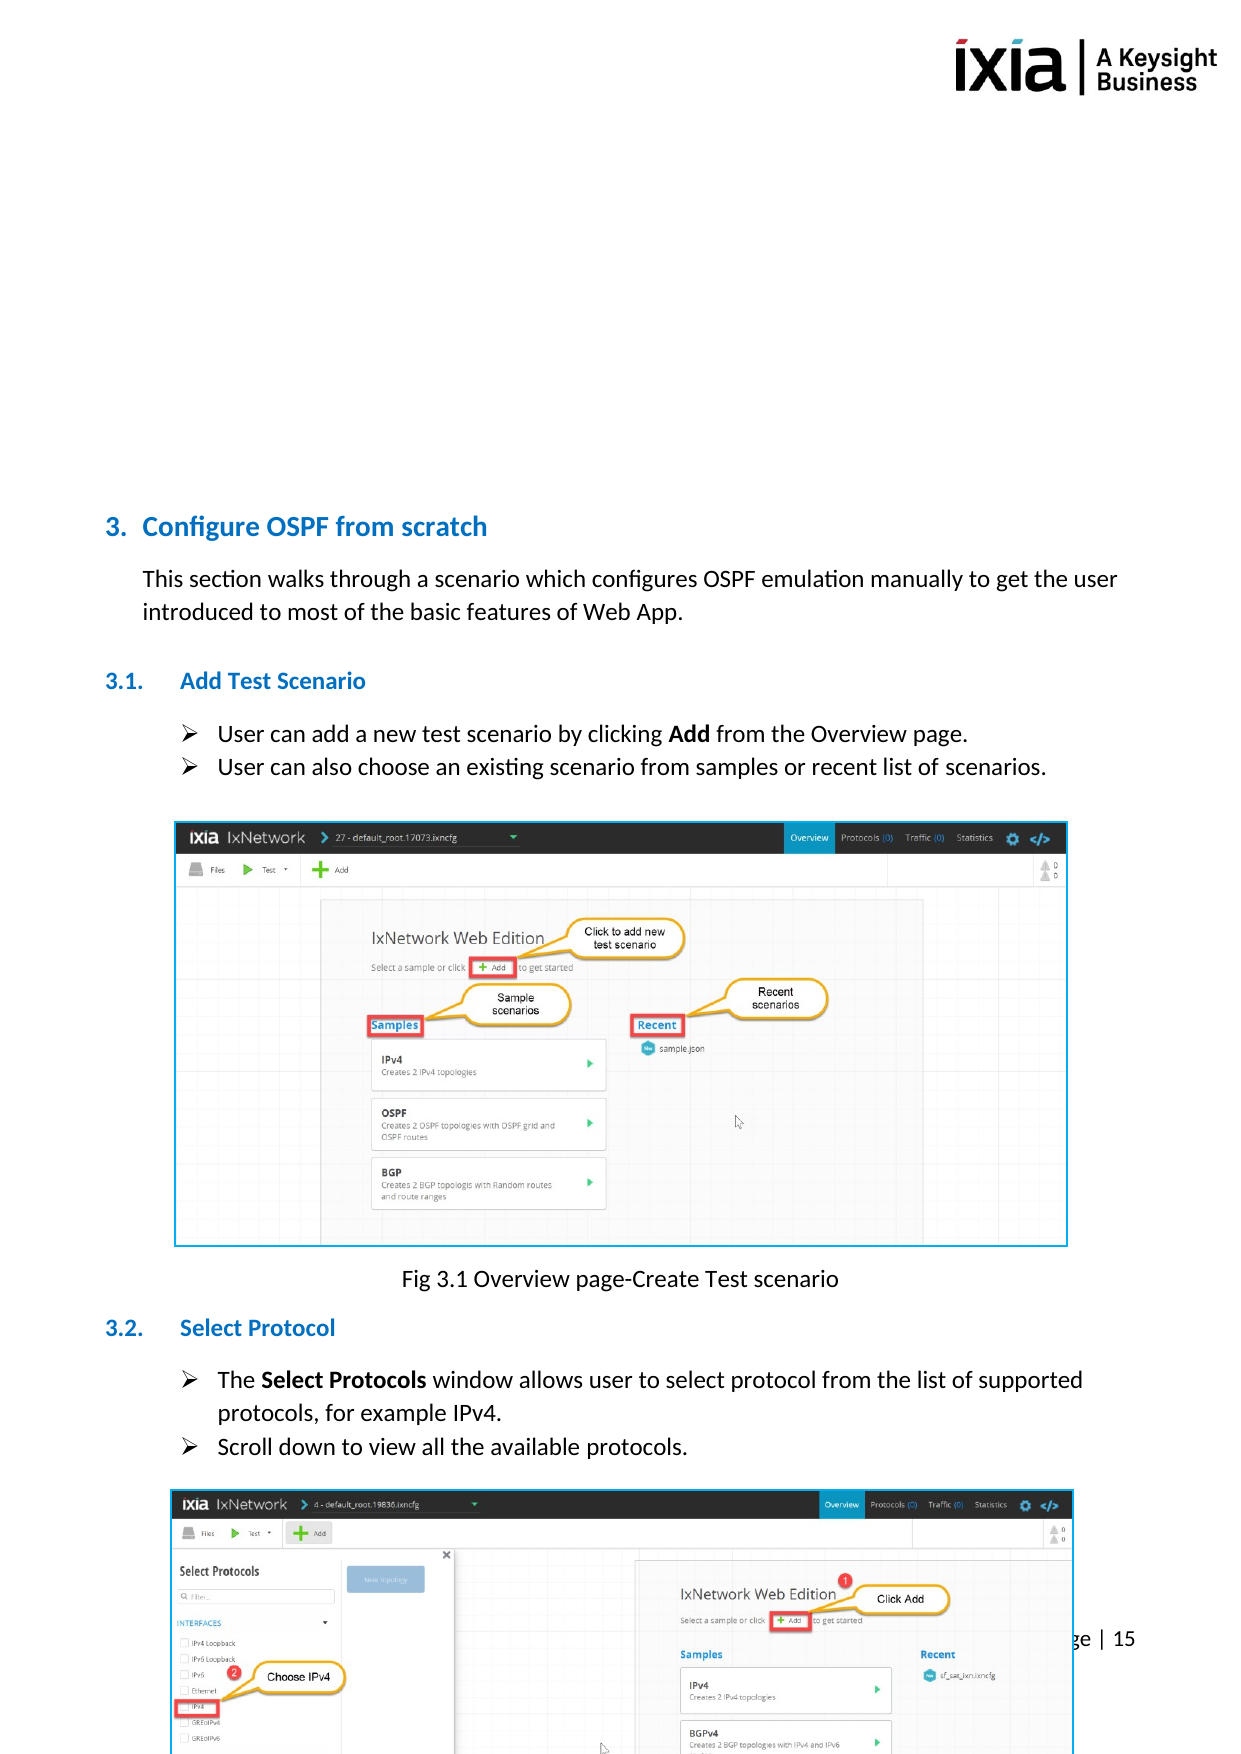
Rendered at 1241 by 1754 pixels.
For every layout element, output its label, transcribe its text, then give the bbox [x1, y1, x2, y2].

picture [177, 824, 1065, 1244]
list User can add a new test scenario by clicking Add from the Overview page. [180, 718, 1153, 748]
picture [826, 1502, 858, 1508]
subtitle Select Protocol [105, 1312, 1153, 1343]
subtitle Add Test Scenario [105, 665, 1153, 696]
list The Select Protocols window allows user to select protocol from the list of supported protocols, for example IPv4. [180, 1365, 1084, 1428]
list User can also choose an existing scenario from samples or recent list of scenarios. [180, 751, 1153, 781]
picture [956, 38, 1217, 96]
text This section walks through a scenario which configures OSPF emulation manually to get the user introduced to most of the basic features of Web App. [142, 563, 1121, 627]
list Scroll down to view all the available protocols. [180, 1431, 1153, 1461]
text Fig 3.1 Overview page-Create Test scenario [399, 1263, 842, 1293]
subtitle Configure OSPF from scratch [105, 508, 1153, 544]
picture [173, 1492, 1071, 1754]
picture [791, 835, 828, 841]
